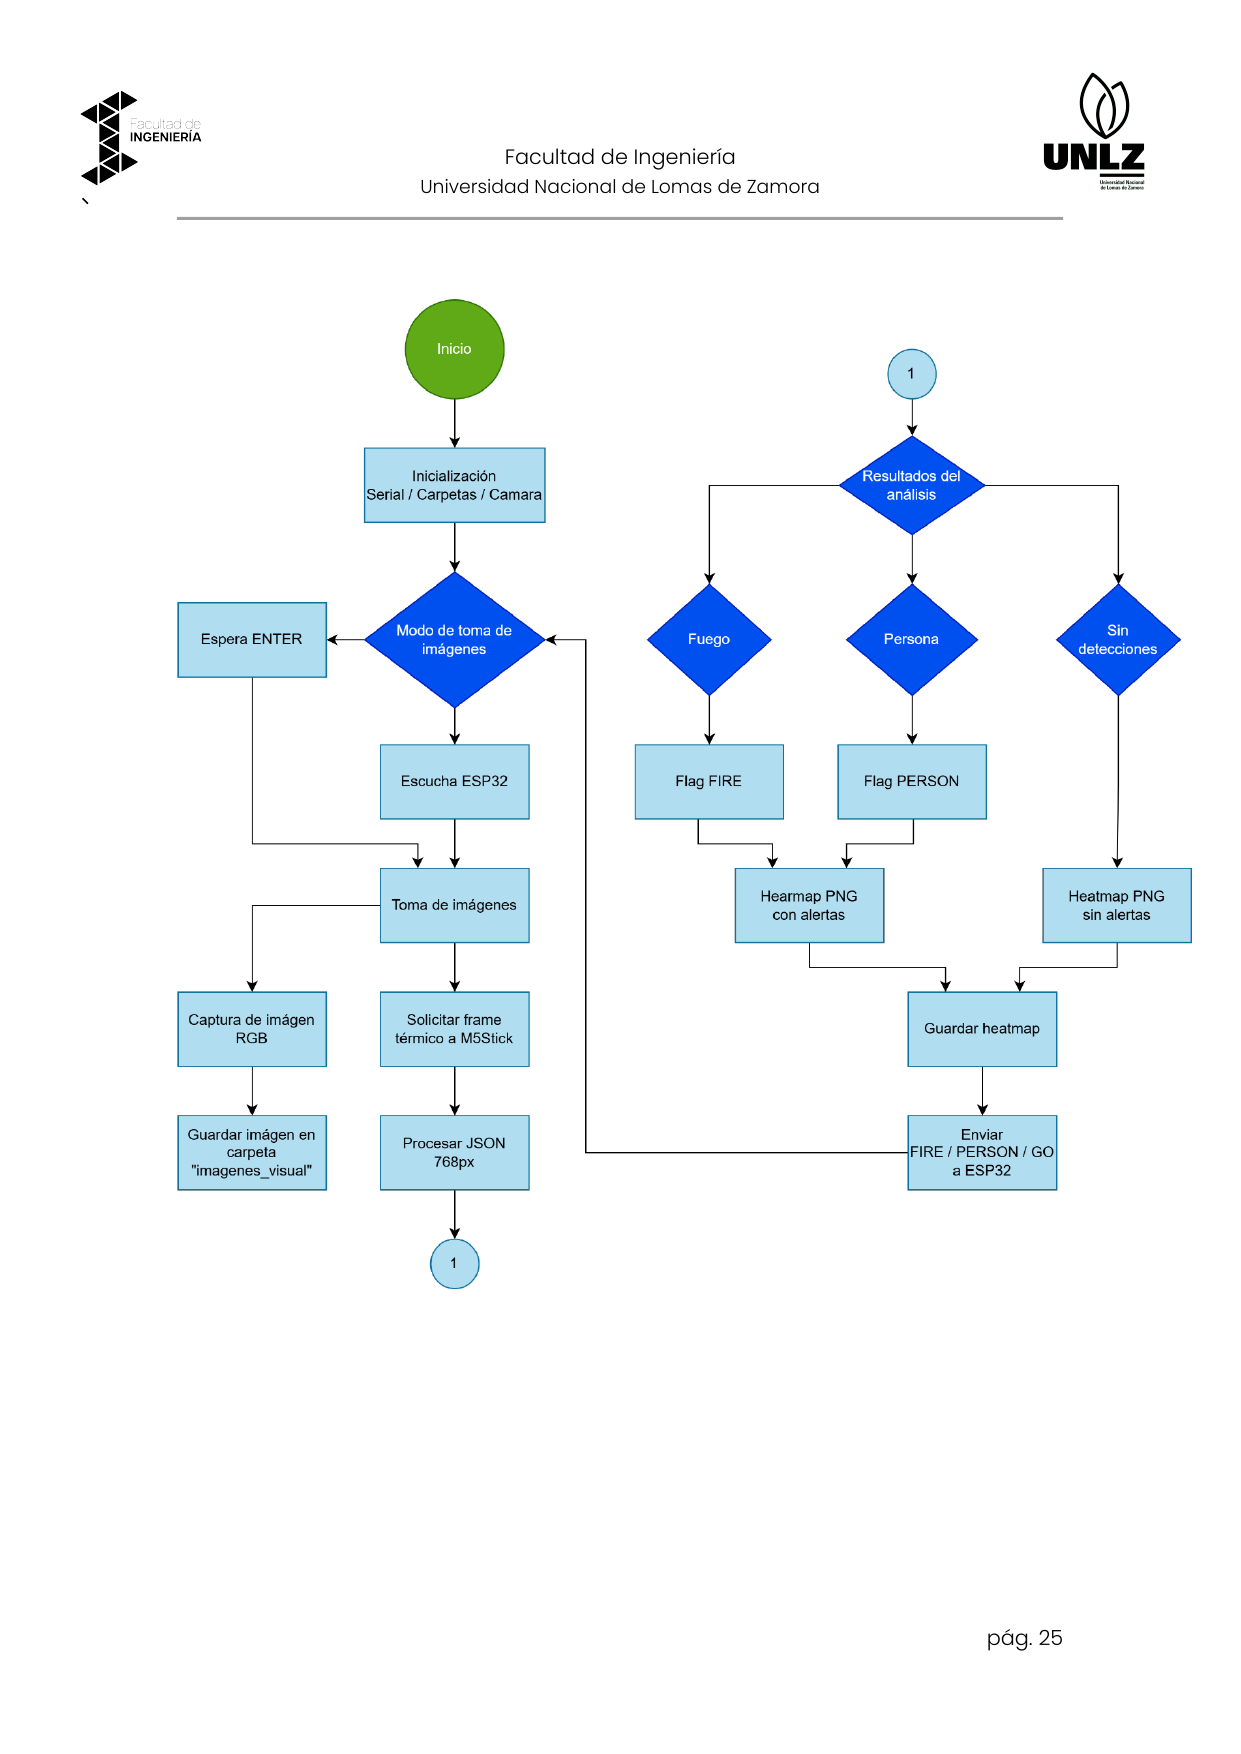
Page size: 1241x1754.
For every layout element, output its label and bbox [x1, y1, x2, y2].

picture [177, 299, 1193, 1289]
picture [60, 76, 214, 196]
picture [1029, 66, 1159, 196]
